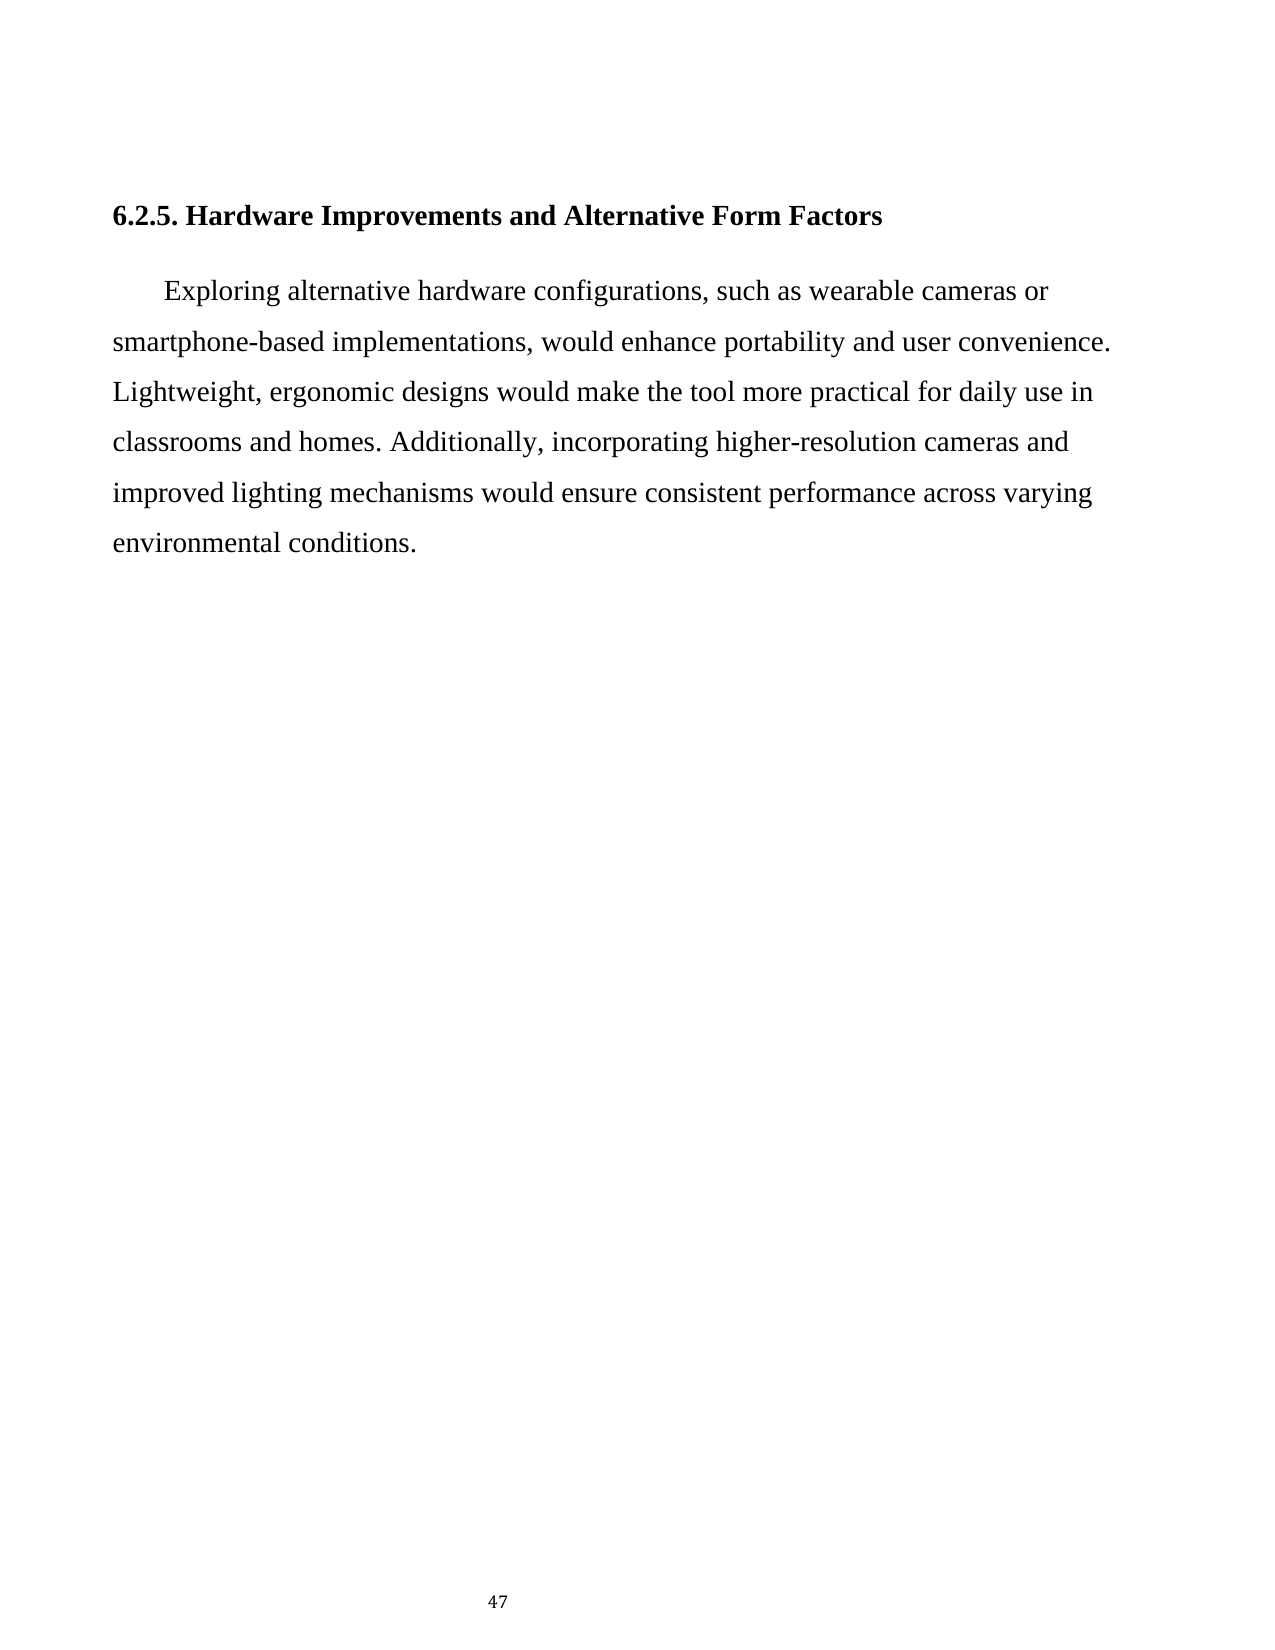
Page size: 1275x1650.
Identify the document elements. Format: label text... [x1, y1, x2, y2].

text 6.2.5. Hardware Improvements and Alternative Form Factors [112, 198, 1162, 232]
text Exploring alternative hardware configurations, such as wearable cameras or smartphone-based implementations, would enhance portability and user convenience. Lightweight, ergonomic designs would make the tool more practical for daily use in classrooms and homes. Additionally, incorporating higher-resolution cameras and improved lighting mechanisms would ensure consistent performance across varying environmental conditions. [112, 273, 1162, 559]
